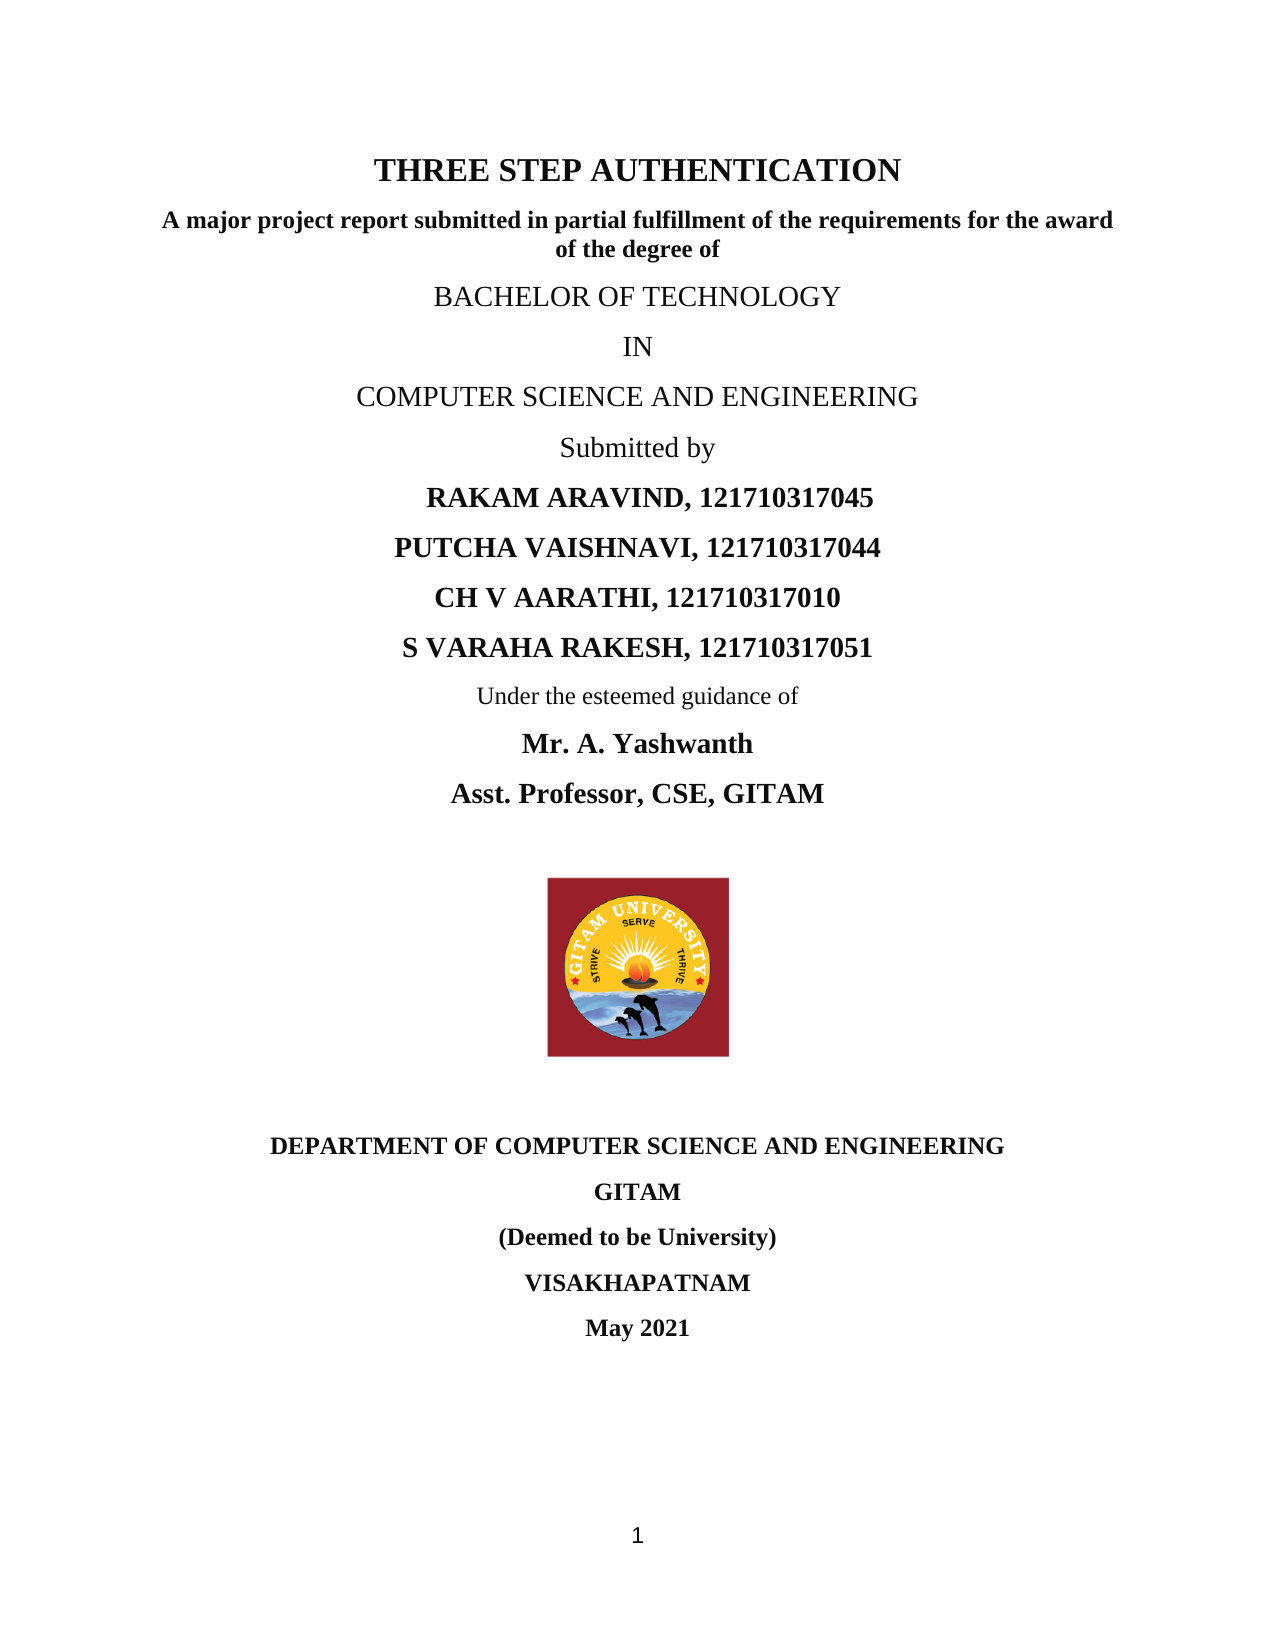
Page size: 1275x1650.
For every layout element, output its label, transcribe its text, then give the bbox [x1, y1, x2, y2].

text BACHELOR OF TECHNOLOGY [150, 279, 1125, 313]
text PUTCHA VAISHNAVI, 121710317044 [150, 530, 1125, 564]
text IN [150, 329, 1125, 363]
text Submitted by [150, 430, 1125, 463]
text Mr. A. Yashwanth [150, 726, 1125, 760]
text S VARAHA RAKESH, 121710317051 [150, 631, 1125, 664]
text RAKAM ARAVIND, 121710317045 [375, 480, 1125, 513]
picture [545, 876, 730, 1060]
text (Deemed to be University) [150, 1222, 1125, 1251]
text VISAKHAPATNAM [150, 1268, 1125, 1296]
text Asst. Professor, CSE, GITAM [150, 776, 1125, 810]
text May 2021 [150, 1313, 1125, 1342]
text COMPUTER SCIENCE AND ENGINEERING [150, 379, 1125, 413]
text A major project report submitted in partial fulfillment of the requirements for the award of the degree of [150, 205, 1125, 262]
text Under the esteemed guidance of [150, 681, 1125, 709]
text GITAM [150, 1177, 1125, 1206]
text THREE STEP AUTHENTICATION [150, 150, 1125, 188]
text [150, 1131, 1125, 1160]
text CH V AARATHI, 121710317010 [150, 580, 1125, 614]
